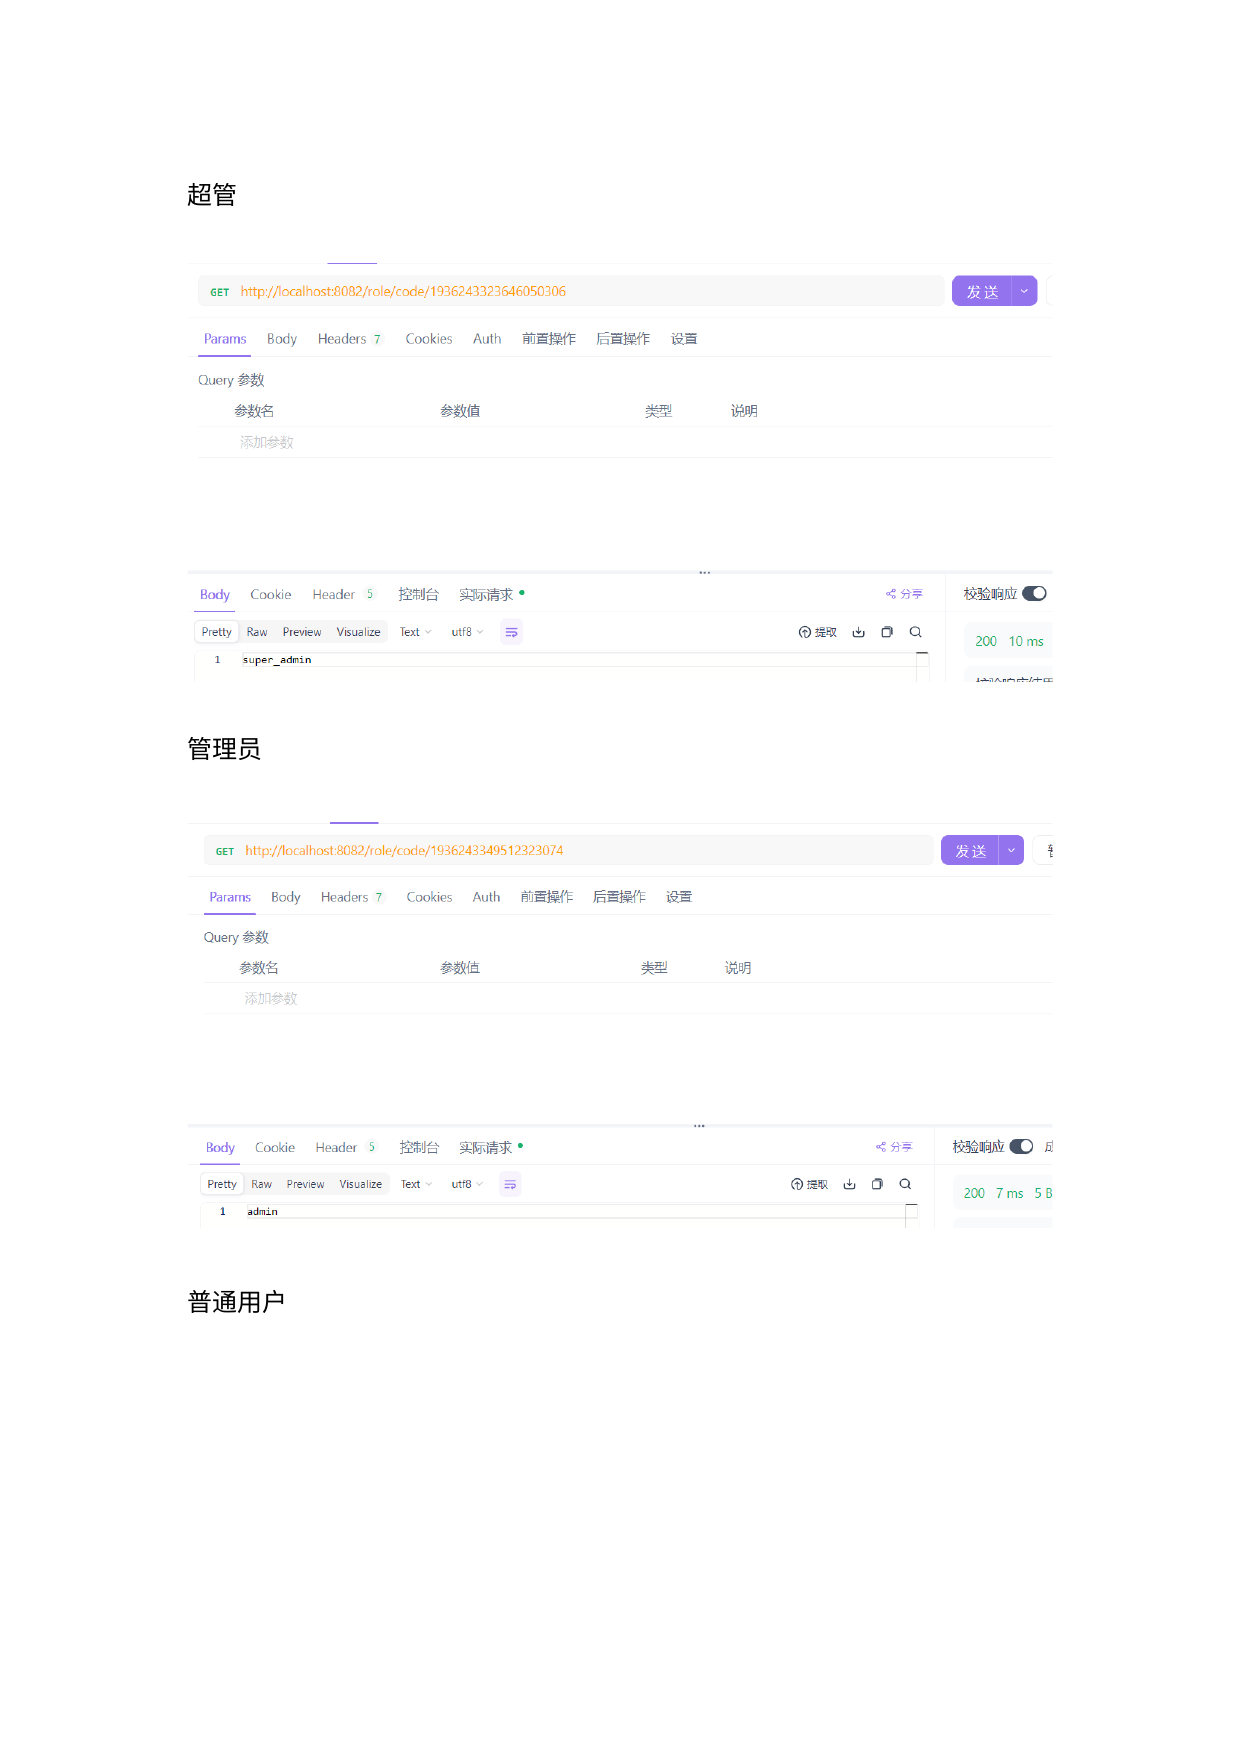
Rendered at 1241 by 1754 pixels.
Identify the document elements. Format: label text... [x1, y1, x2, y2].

picture [187, 260, 1053, 682]
text 普通用户 [187, 1268, 1053, 1333]
text 超管 [187, 161, 1053, 226]
picture [187, 814, 1053, 1228]
text 管理员 [187, 715, 1053, 780]
